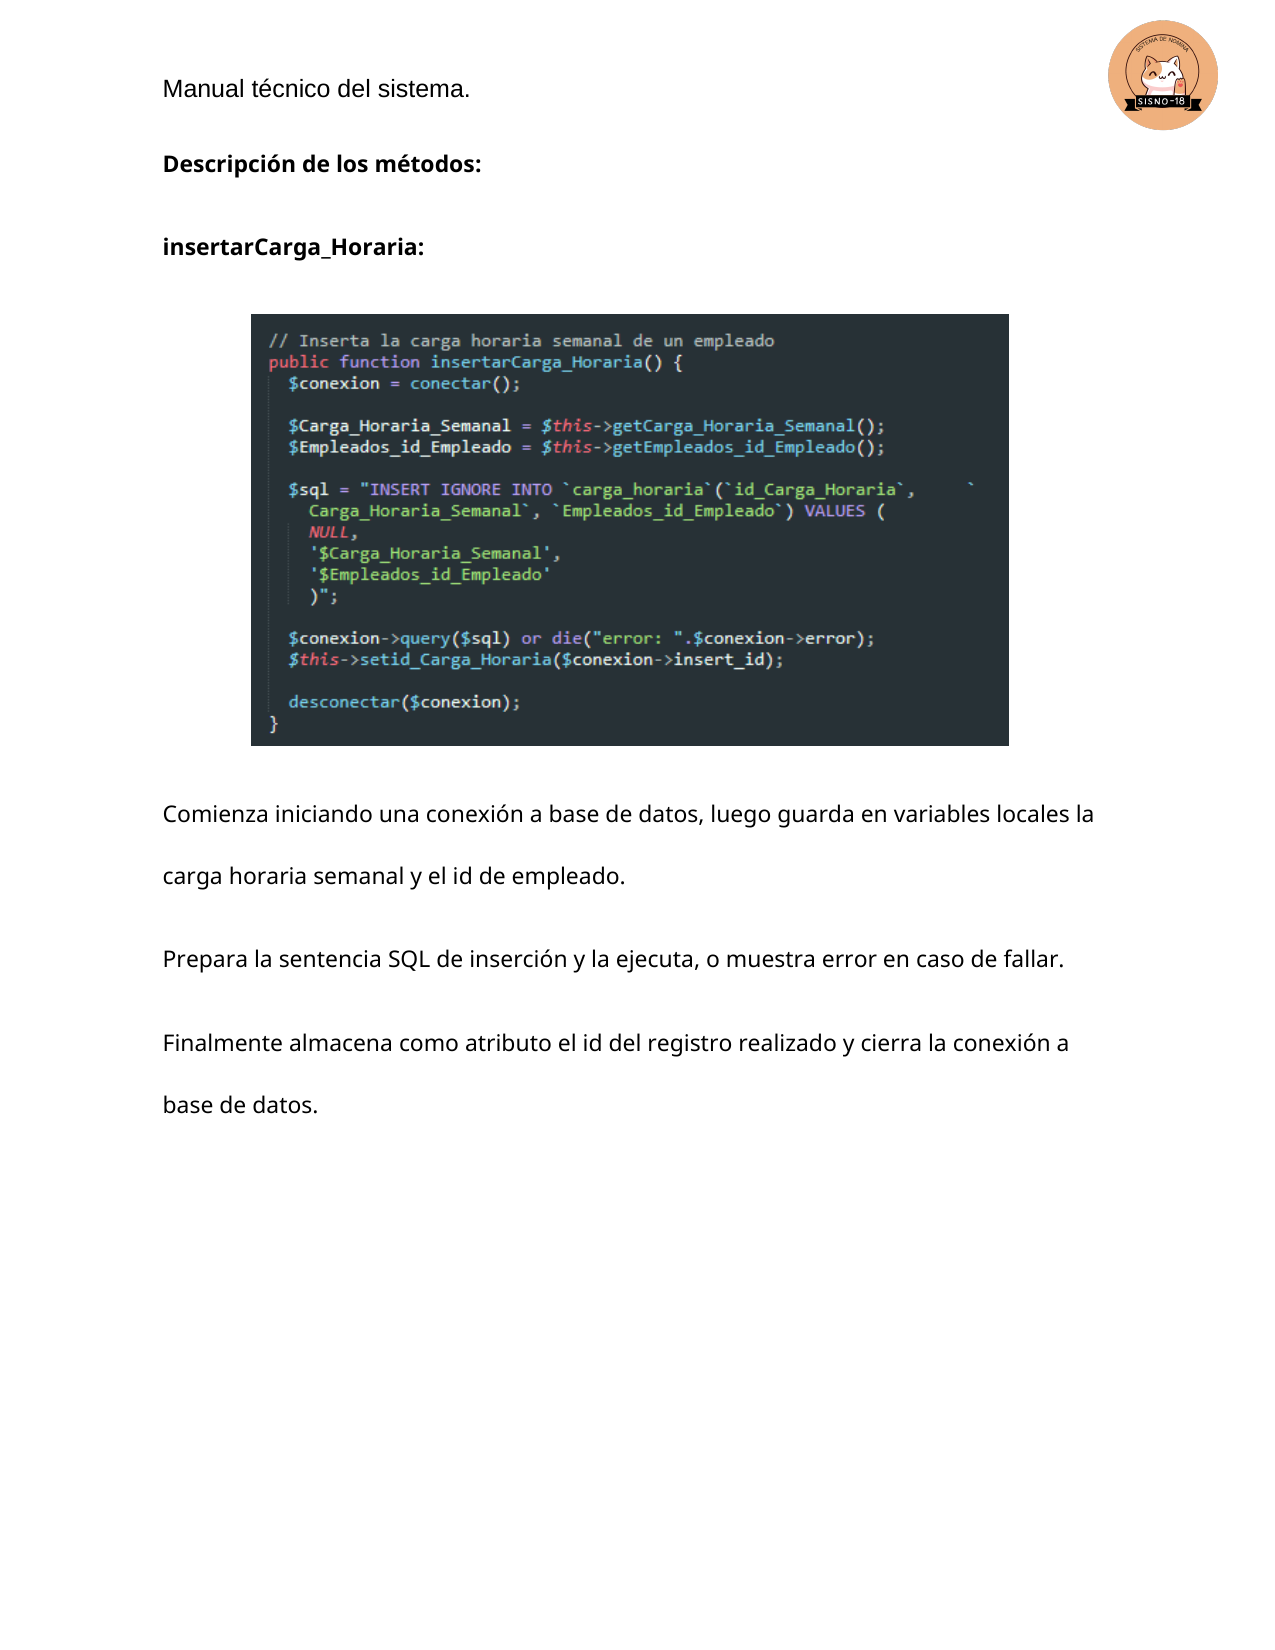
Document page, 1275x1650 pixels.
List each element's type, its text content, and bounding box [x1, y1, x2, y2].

text Prepara la sentencia SQL de inserción y la ejecuta, o muestra error en caso de fallar. [162, 943, 1098, 975]
picture [251, 314, 1009, 746]
text Comienza iniciando una conexión a base de datos, luego guarda en variables locales la carga horaria semanal y el id de empleado. [162, 798, 1098, 891]
text Finalmente almacena como atributo el id del registro realizado y cierra la conexión a base de datos. [162, 1027, 1098, 1121]
picture [1101, 12, 1225, 136]
text Descripción de los métodos: [162, 148, 1098, 179]
text insertarCarga_Horaria: [162, 231, 1098, 262]
